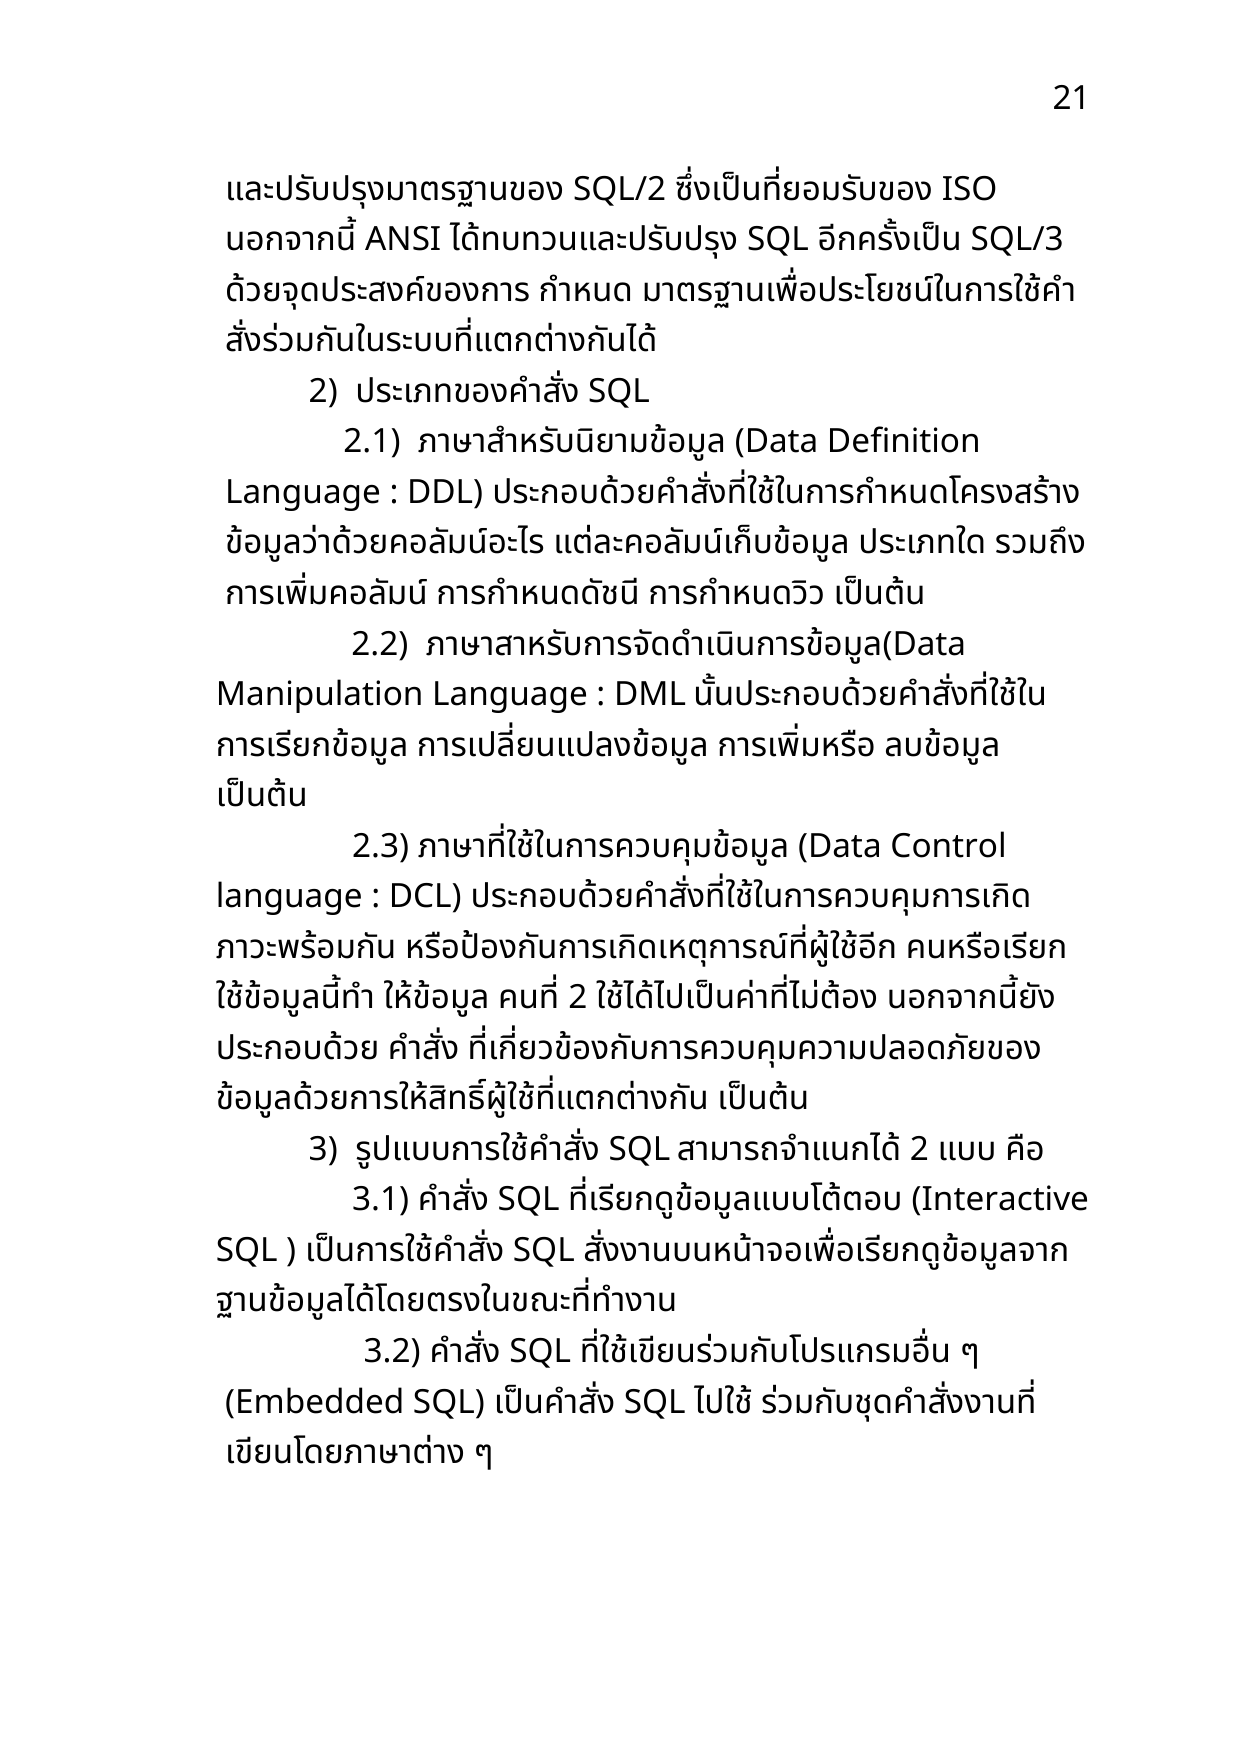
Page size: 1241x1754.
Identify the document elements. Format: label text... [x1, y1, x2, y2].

text 3) รูปแบบการใช้คำสั่ง SQLสามารถจำแนกได้ 2 แบบ คือ [225, 1124, 1090, 1175]
text 2) ประเภทของคำสั่ง SQL [225, 367, 1090, 417]
text 3.1) คำสั่ง SQL ที่เรียกดูข้อมูลแบบโต้ตอบ (Interactive SQL ) เป็นการใช้คำสั่ง SQL สั่งงานบนหน้าจอเพื่อเรียกดูข้อมูลจากฐานข้อมูลได้โดยตรงในขณะที่ทำงาน [216, 1175, 1090, 1327]
text 2.2) ภาษาสาหรับการจัดดำเนินการข้อมูล(Data Manipulation Language : DMLนั้นประกอบด้วยคำสั่งที่ใช้ในการเรียกข้อมูล การเปลี่ยนแปลงข้อมูล การเพิ่มหรือ ลบข้อมูล เป็นต้น [216, 619, 1090, 821]
text 3.2) คำสั่ง SQL ที่ใช้เขียนร่วมกับโปรแกรมอื่น ๆ (Embedded SQL) เป็นคำสั่ง SQL ไปใช้ ร่วมกับชุดคำสั่งงานที่เขียนโดยภาษาต่าง ๆ [225, 1327, 1090, 1478]
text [225, 164, 1090, 367]
text 2.3) ภาษาที่ใช้ในการควบคุมข้อมูล (Data Control language : DCL) ประกอบด้วยคำสั่งที่ใช้ในการควบคุมการเกิดภาวะพร้อมกัน หรือป้องกันการเกิดเหตุการณ์ที่ผู้ใช้อีก คนหรือเรียกใช้ข้อมูลนี้ทำ ให้ข้อมูล คนที่ 2 ใช้ได้ไปเป็นค่าที่ไม่ต้อง นอกจากนี้ยังประกอบด้วย คำสั่ง ที่เกี่ยวข้องกับการควบคุมความปลอดภัยของข้อมูลด้วยการให้สิทธิ์ผู้ใช้ที่แตกต่างกัน เป็นต้น [216, 821, 1090, 1124]
text 2.1) ภาษาสำหรับนิยามข้อมูล (Data Definition Language : DDL) ประกอบด้วยคำสั่งที่ใช้ในการกำหนดโครงสร้างข้อมูลว่าด้วยคอลัมน์อะไร แต่ละคอลัมน์เก็บข้อมูล ประเภทใด รวมถึงการเพิ่มคอลัมน์ การกำหนดดัชนี การกำหนดวิว เป็นต้น [225, 417, 1090, 619]
